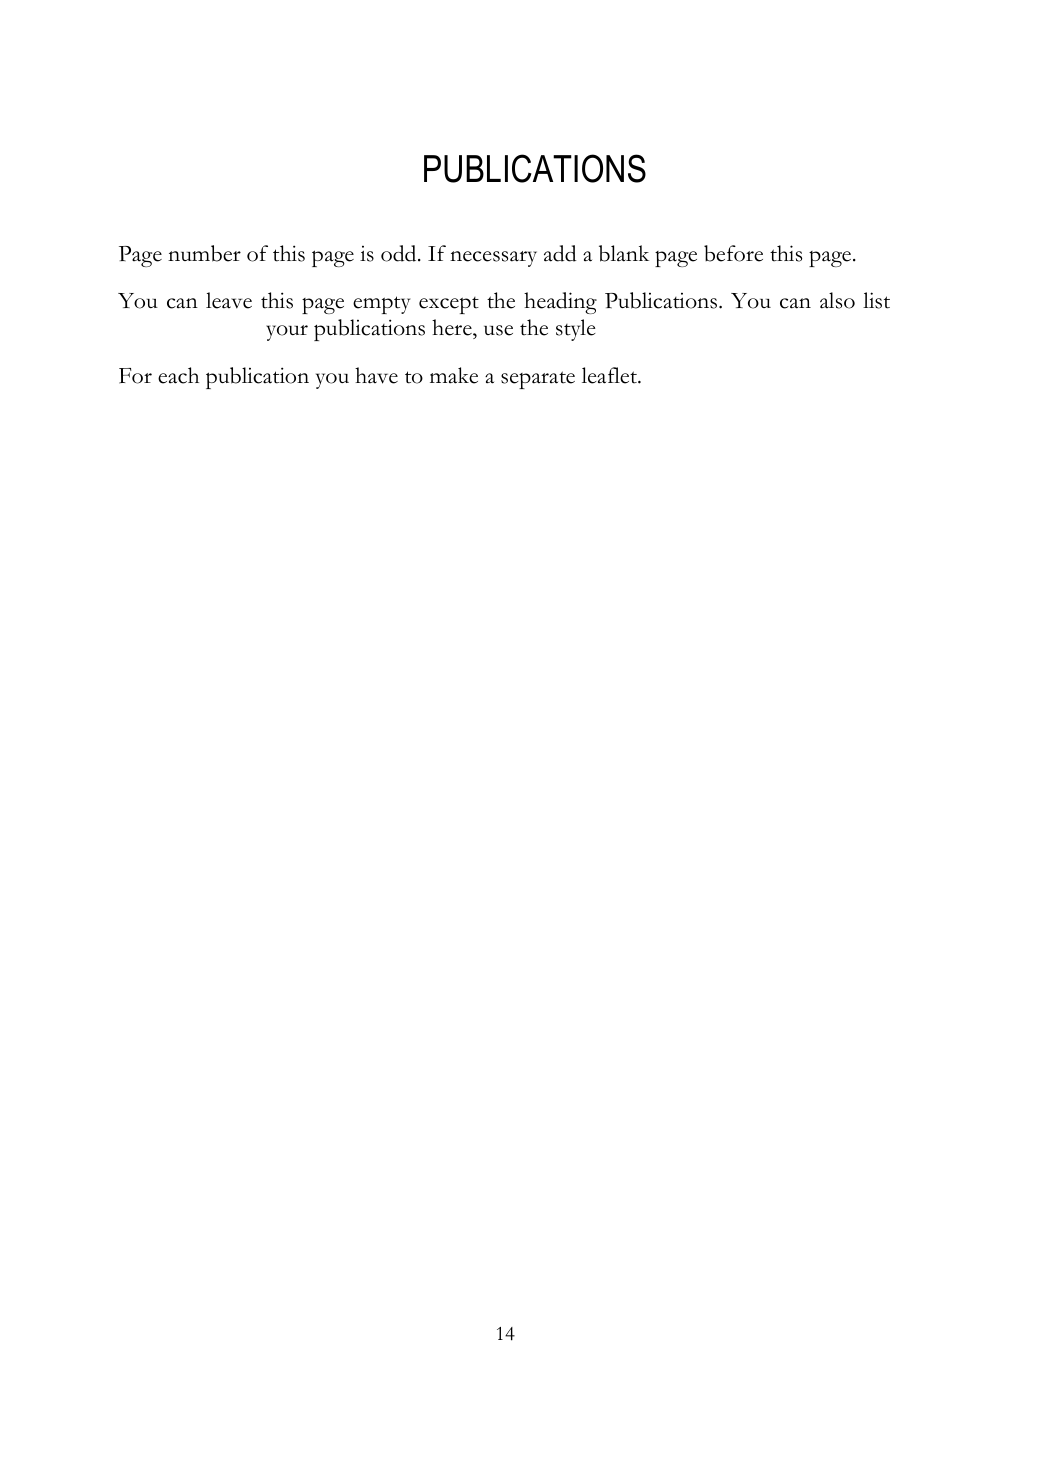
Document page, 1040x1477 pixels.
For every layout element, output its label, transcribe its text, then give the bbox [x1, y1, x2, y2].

list For each publication you have to make a separate leaflet. [118, 363, 892, 390]
list You can leave this page empty except the heading Publications. You can also list your publications here, use the style [118, 288, 892, 342]
list Page number of this page is odd. If necessary add a blank page before this page. [118, 240, 892, 267]
subtitle publications [177, 147, 892, 190]
